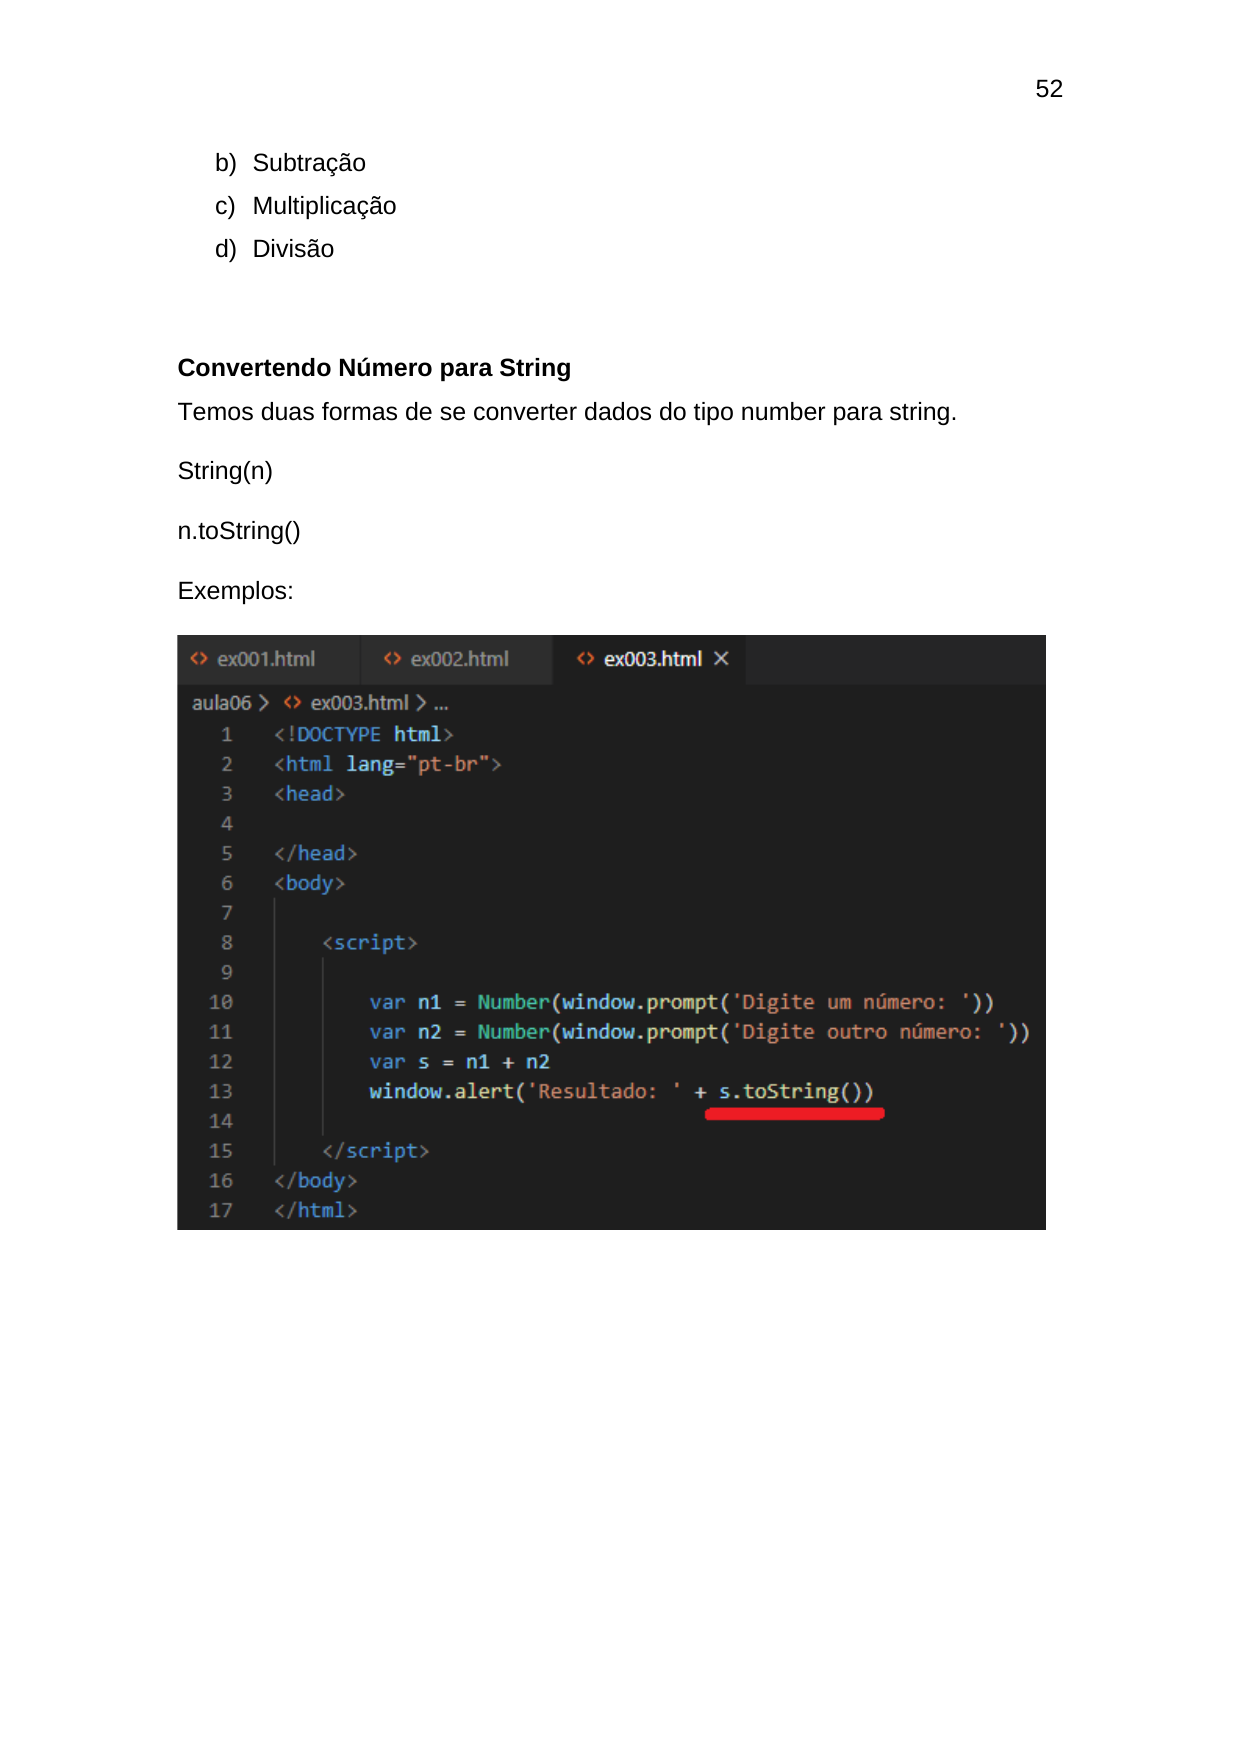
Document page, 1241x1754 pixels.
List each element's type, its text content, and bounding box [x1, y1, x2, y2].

text Exemplos: [177, 576, 1063, 605]
text n.toString() [177, 516, 1063, 545]
list Divisão [215, 234, 1063, 263]
text String(n) [177, 456, 1063, 485]
list Multiplicação [215, 191, 1063, 219]
text Temos duas formas de se converter dados do tipo number para string. [177, 397, 1063, 425]
subtitle Convertendo Número para String [177, 353, 1063, 382]
picture [177, 635, 1046, 1230]
list Subtração [215, 148, 1063, 176]
